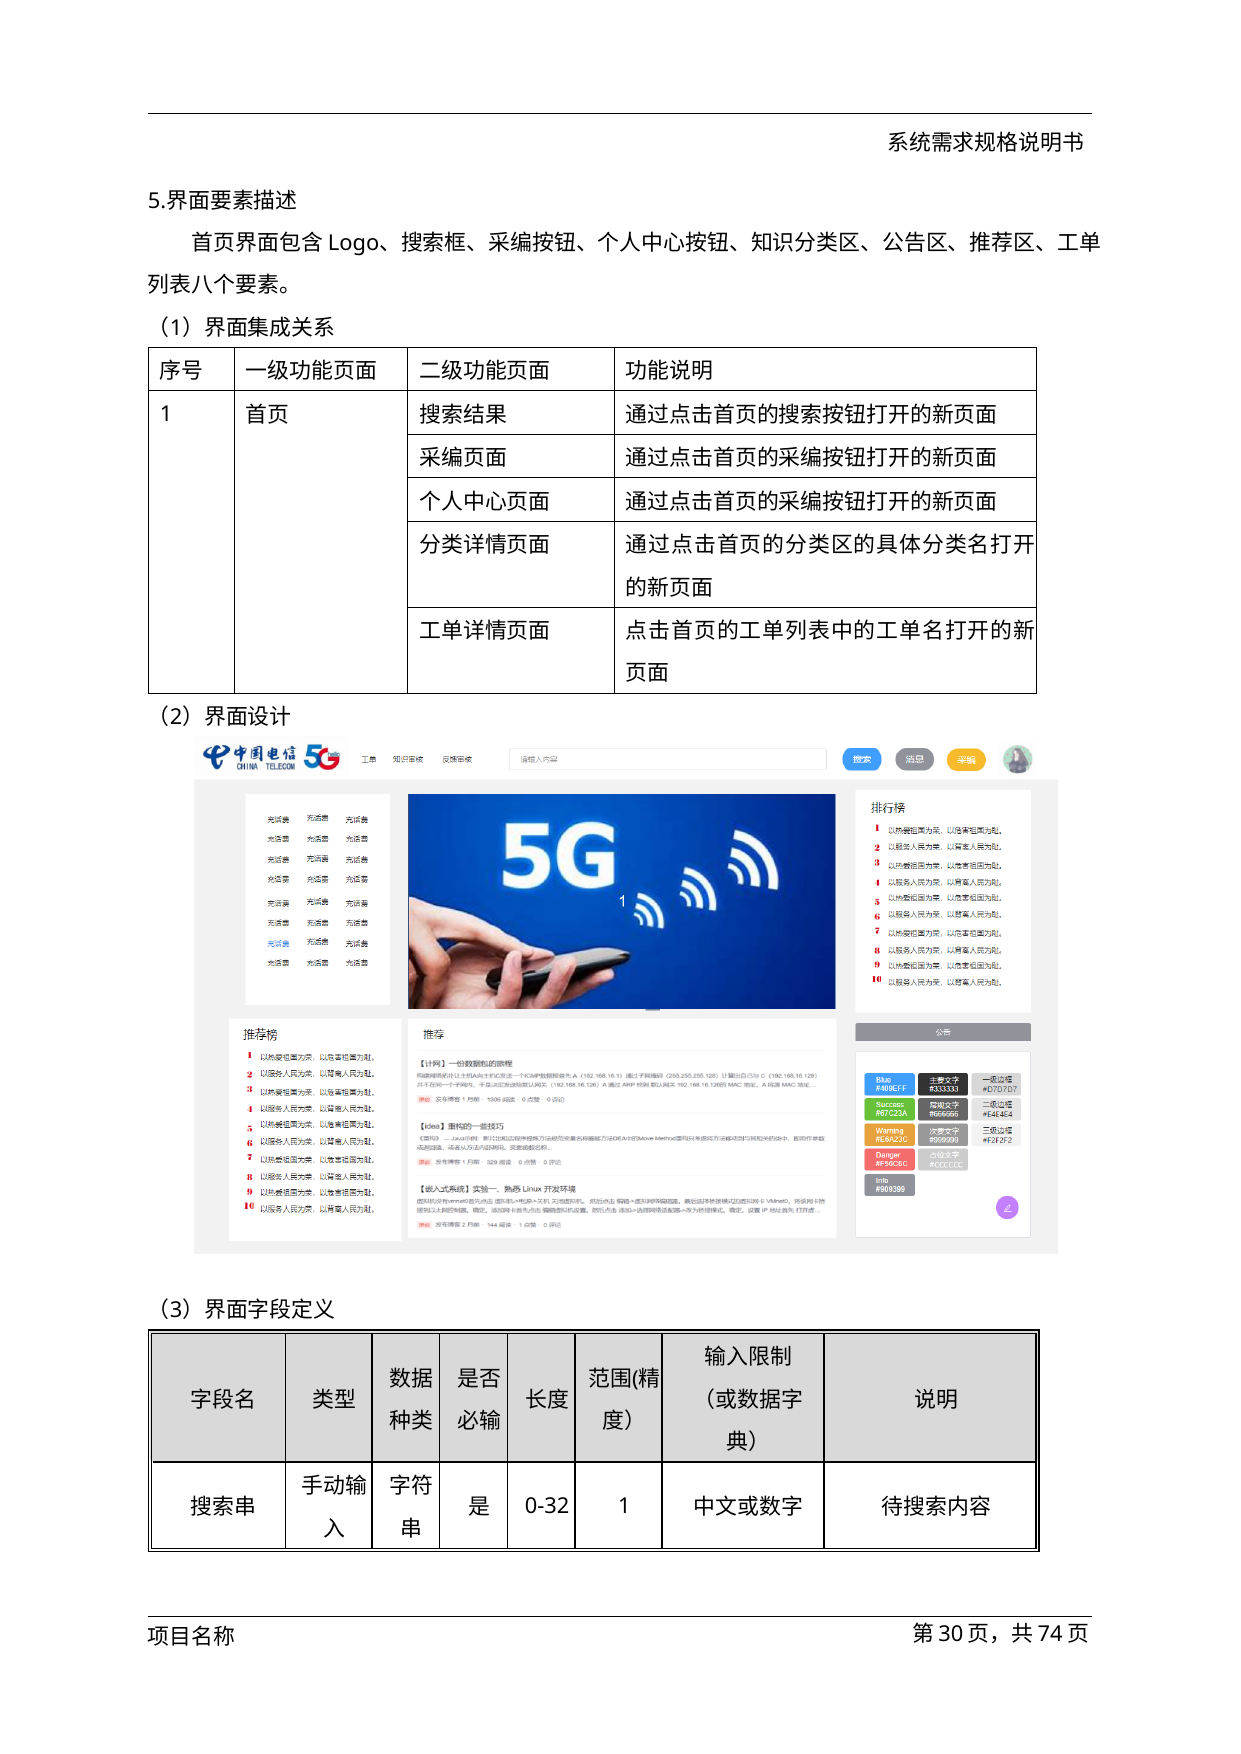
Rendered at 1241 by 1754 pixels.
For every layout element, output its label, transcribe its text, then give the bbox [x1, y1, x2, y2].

table_header 一级功能页面 [235, 348, 407, 390]
table_cell 0-32 [508, 1463, 574, 1548]
table_cell 个人中心页面 [408, 478, 614, 521]
text （2）界面设计 [148, 693, 1104, 736]
text 5.界面要素描述 [148, 177, 1104, 220]
table_header 序号 [149, 348, 234, 390]
table_header 字段名 [152, 1334, 285, 1461]
table_header 类型 [286, 1334, 371, 1461]
table_cell 点击首页的工单列表中的工单名打开的新页面 [615, 608, 1036, 692]
table_cell 中文或数字 [663, 1463, 823, 1548]
table_header 说明 [825, 1334, 1035, 1461]
table_cell 搜索串 [152, 1462, 285, 1548]
table_cell 搜索结果 [408, 391, 614, 434]
table_cell 字符串 [373, 1463, 439, 1548]
text 首页界面包含Logo、搜索框、采编按钮、个人中心按钮、知识分类区、公告区、推荐区、工单列表八个要素。 [148, 220, 1104, 304]
table_cell 手动输入 [286, 1463, 371, 1548]
table_cell 1 [576, 1463, 661, 1548]
table_header 输入限制 （或数据字典） [663, 1334, 823, 1461]
table_cell 1 [149, 391, 234, 692]
text （1）界面集成关系 [148, 304, 1104, 347]
table_header 是否必输 [440, 1334, 507, 1461]
table_cell 工单详情页面 [408, 608, 614, 692]
table_header 数据种类 [373, 1334, 439, 1461]
table_header 范围(精度） [576, 1334, 661, 1461]
table_cell 通过点击首页的搜索按钮打开的新页面 [615, 391, 1036, 434]
text （3）界面字段定义 [148, 1287, 1104, 1329]
table_cell 采编页面 [408, 435, 614, 477]
table_cell 通过点击首页的采编按钮打开的新页面 [615, 435, 1036, 477]
table_cell 通过点击首页的采编按钮打开的新页面 [615, 478, 1036, 521]
picture [193, 735, 1059, 1254]
table_cell 通过点击首页的分类区的具体分类名打开的新页面 [615, 522, 1036, 607]
table_header 功能说明 [615, 348, 1036, 390]
table_header 二级功能页面 [408, 348, 614, 390]
table_cell 分类详情页面 [408, 522, 614, 607]
table_header 长度 [508, 1334, 574, 1461]
table_cell 待搜索内容 [825, 1463, 1035, 1548]
table_cell 是 [440, 1463, 507, 1548]
table_cell 首页 [235, 391, 407, 692]
